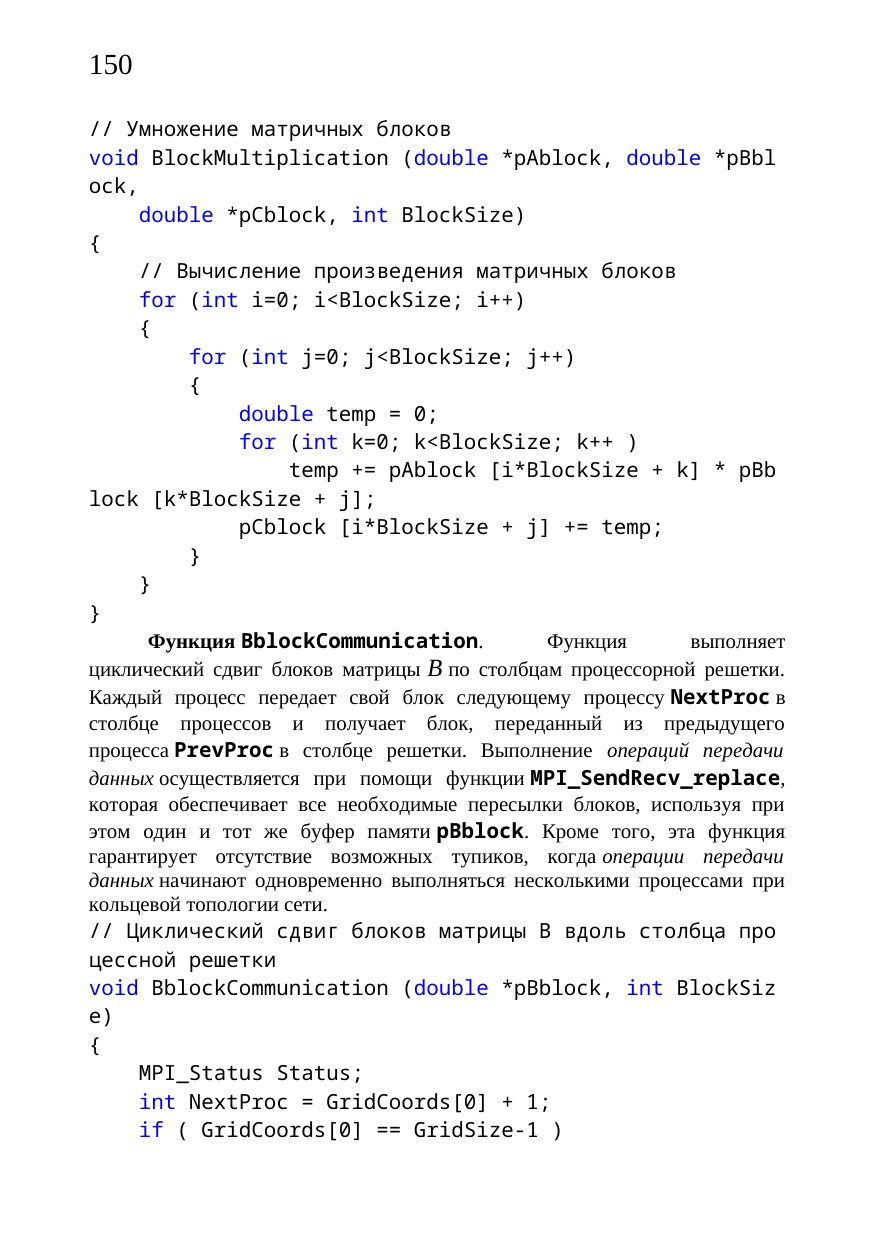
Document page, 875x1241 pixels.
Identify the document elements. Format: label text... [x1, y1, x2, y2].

text double temp = 0; [89, 399, 785, 427]
text void BblockCommunication (double *pBblock, int BlockSize) [89, 973, 785, 1030]
text { [89, 228, 785, 257]
text void BlockMultiplication (double *pAblock, double *pBblock, [89, 143, 785, 200]
text { [89, 313, 785, 342]
text // Умножение матричных блоков [89, 114, 785, 143]
text } [89, 598, 785, 626]
text // Циклический сдвиг блоков матрицы В вдоль столбца процессной решетки [89, 916, 785, 973]
text temp += pAblock [i*BlockSize + k] * pBblock [k*BlockSize + j]; [89, 456, 785, 512]
text { [89, 370, 785, 399]
text pCblock [i*BlockSize + j] += temp; [89, 512, 785, 541]
text Функция BblockCommunication. Функция выполняет циклический сдвиг блоков матрицы по столбцам процессорной решетки. Каждый процесс передает свой блок следующему процессу NextProc в столбце процессов и получает блок, переданный из предыдущего процесса PrevProc в столбце решетки. Выполнение операций передачи данных осуществляется при помощи функции MPI_SendRecv_replace, которая обеспечивает все необходимые пересылки блоков, используя при этом один и тот же буфер памяти pBblock. Кроме того, эта функция гарантирует отсутствие возможных тупиков, когда операции передачи данных начинают одновременно выполняться несколькими процессами при кольцевой топологии сети. [89, 626, 785, 916]
text double *pCblock, int BlockSize) [89, 200, 785, 228]
text MPI_Status Status; [89, 1058, 785, 1087]
text for (int i=0; i<BlockSize; i++) [89, 285, 785, 313]
text // Вычисление произведения матричных блоков [89, 257, 785, 285]
text } [89, 569, 785, 598]
text { [89, 1030, 785, 1058]
text if ( GridCoords[0] == GridSize-1 ) [89, 1115, 785, 1144]
text for (int k=0; k<BlockSize; k++ ) [89, 427, 785, 456]
text int NextProc = GridCoords[0] + 1; [89, 1087, 785, 1115]
text } [89, 541, 785, 569]
text for (int j=0; j<BlockSize; j++) [89, 342, 785, 370]
